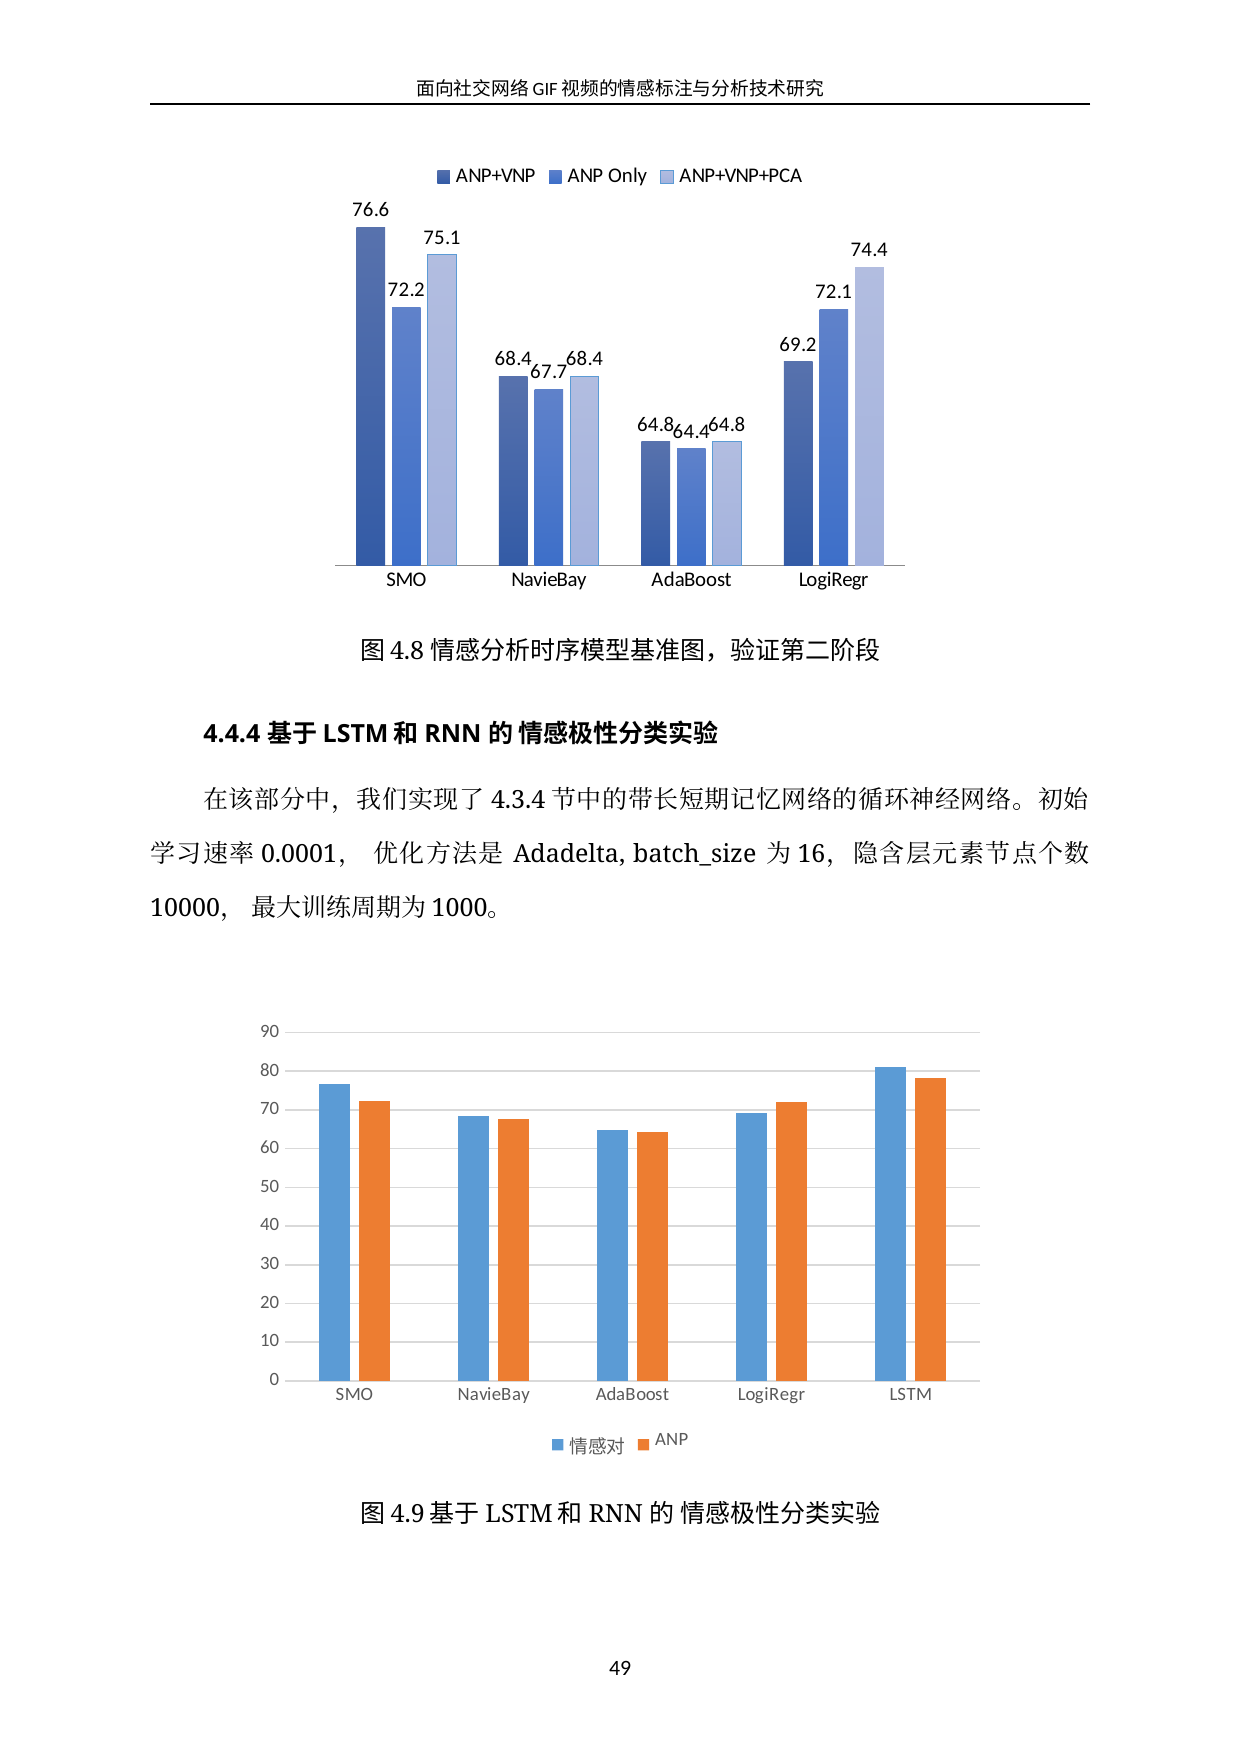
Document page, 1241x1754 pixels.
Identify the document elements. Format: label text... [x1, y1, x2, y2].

text 图4.9基于 LSTM和 RNN 的 情感极性分类实验 [150, 1494, 1090, 1530]
text 4.4.4 基于 LSTM和 RNN 的 情感极性分类实验 [150, 713, 1090, 749]
text 图4.8 情感分析时序模型基准图，验证第二阶段 [150, 630, 1090, 667]
text 在该部分中，我们实现了4.3.4节中的带长短期记忆网络的循环神经网络。初始学习速率0.0001， 优化方法是 Adadelta, batch_size 为16，隐含层元素节点个数10000， 最大训练周期为1000。 [150, 780, 1090, 924]
